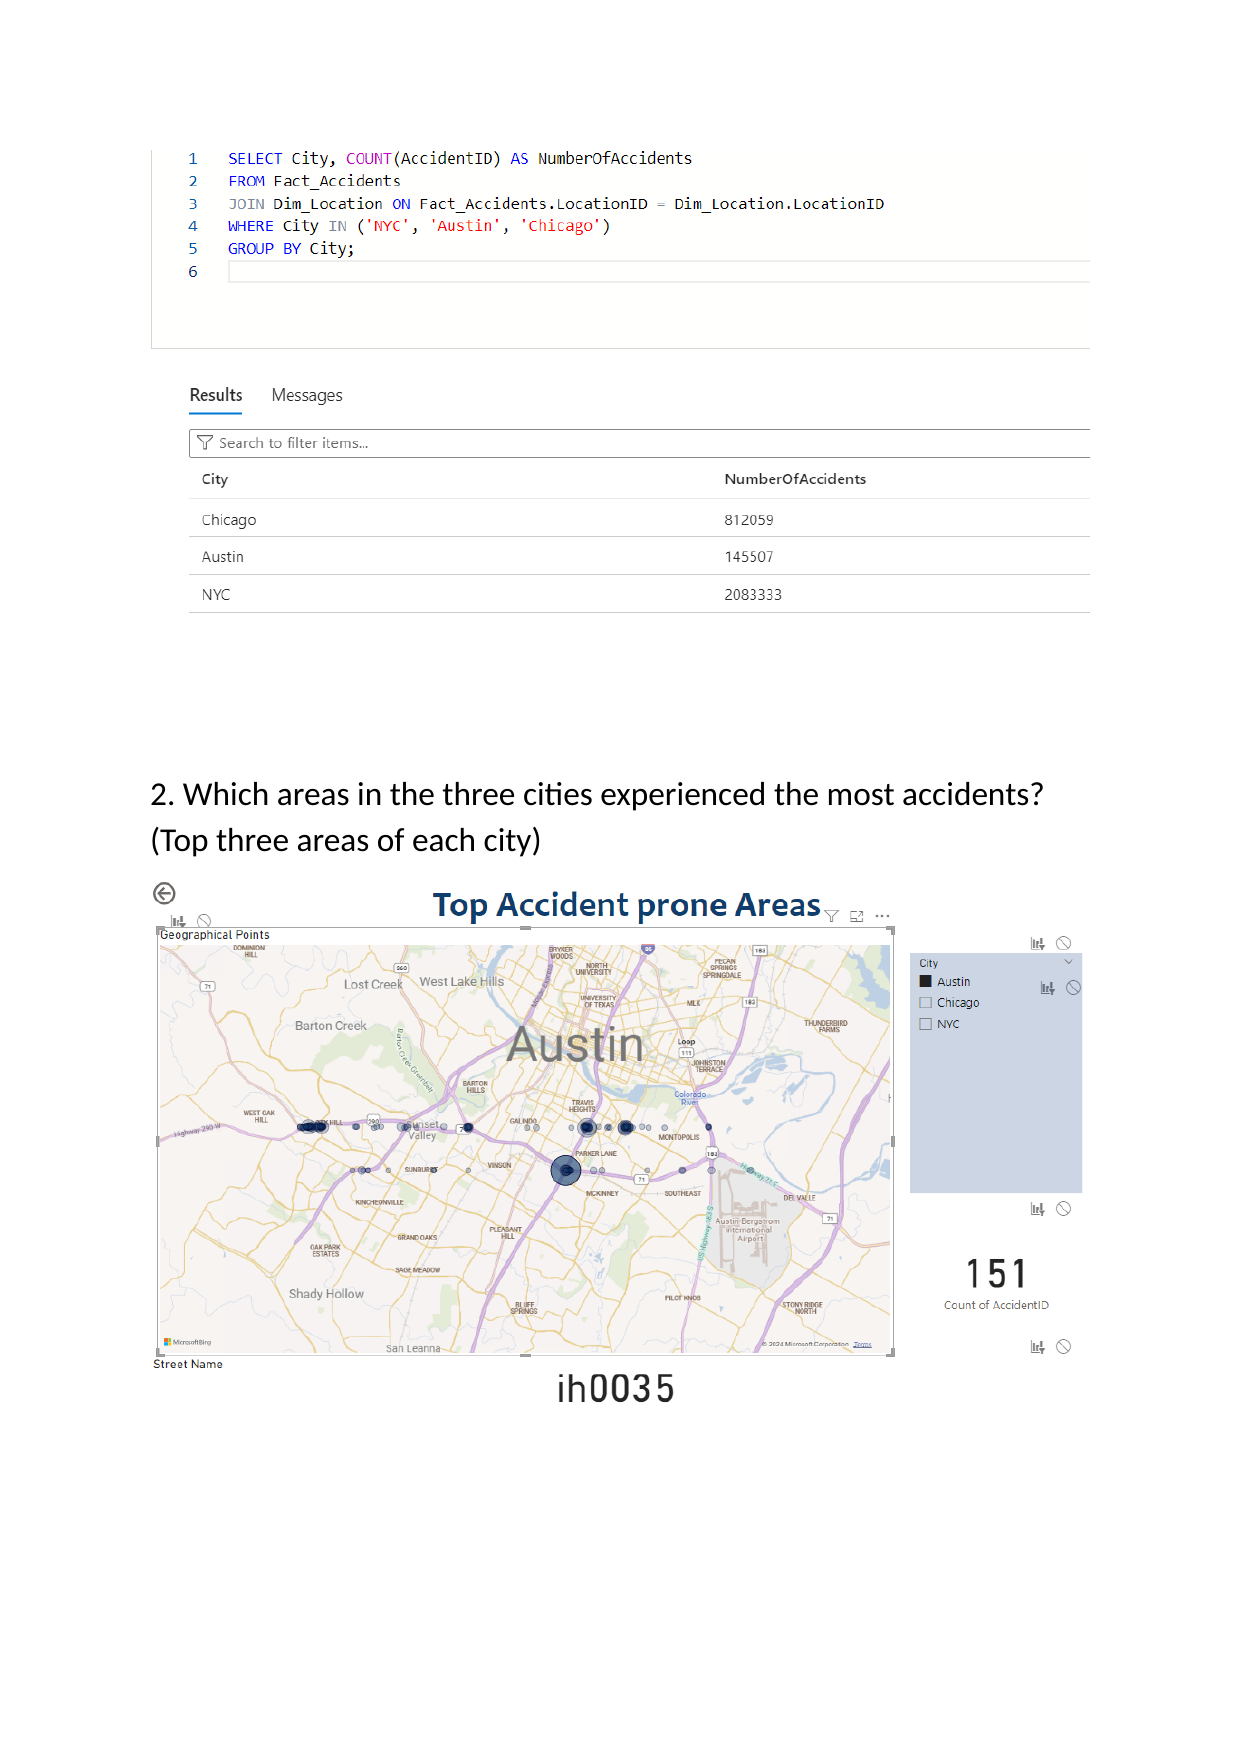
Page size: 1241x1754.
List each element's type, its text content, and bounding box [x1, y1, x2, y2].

picture [150, 150, 1091, 625]
picture [150, 882, 1091, 1404]
text 2. Which areas in the three cities experienced the most accidents? (Top three areas of each city) [150, 772, 1090, 860]
